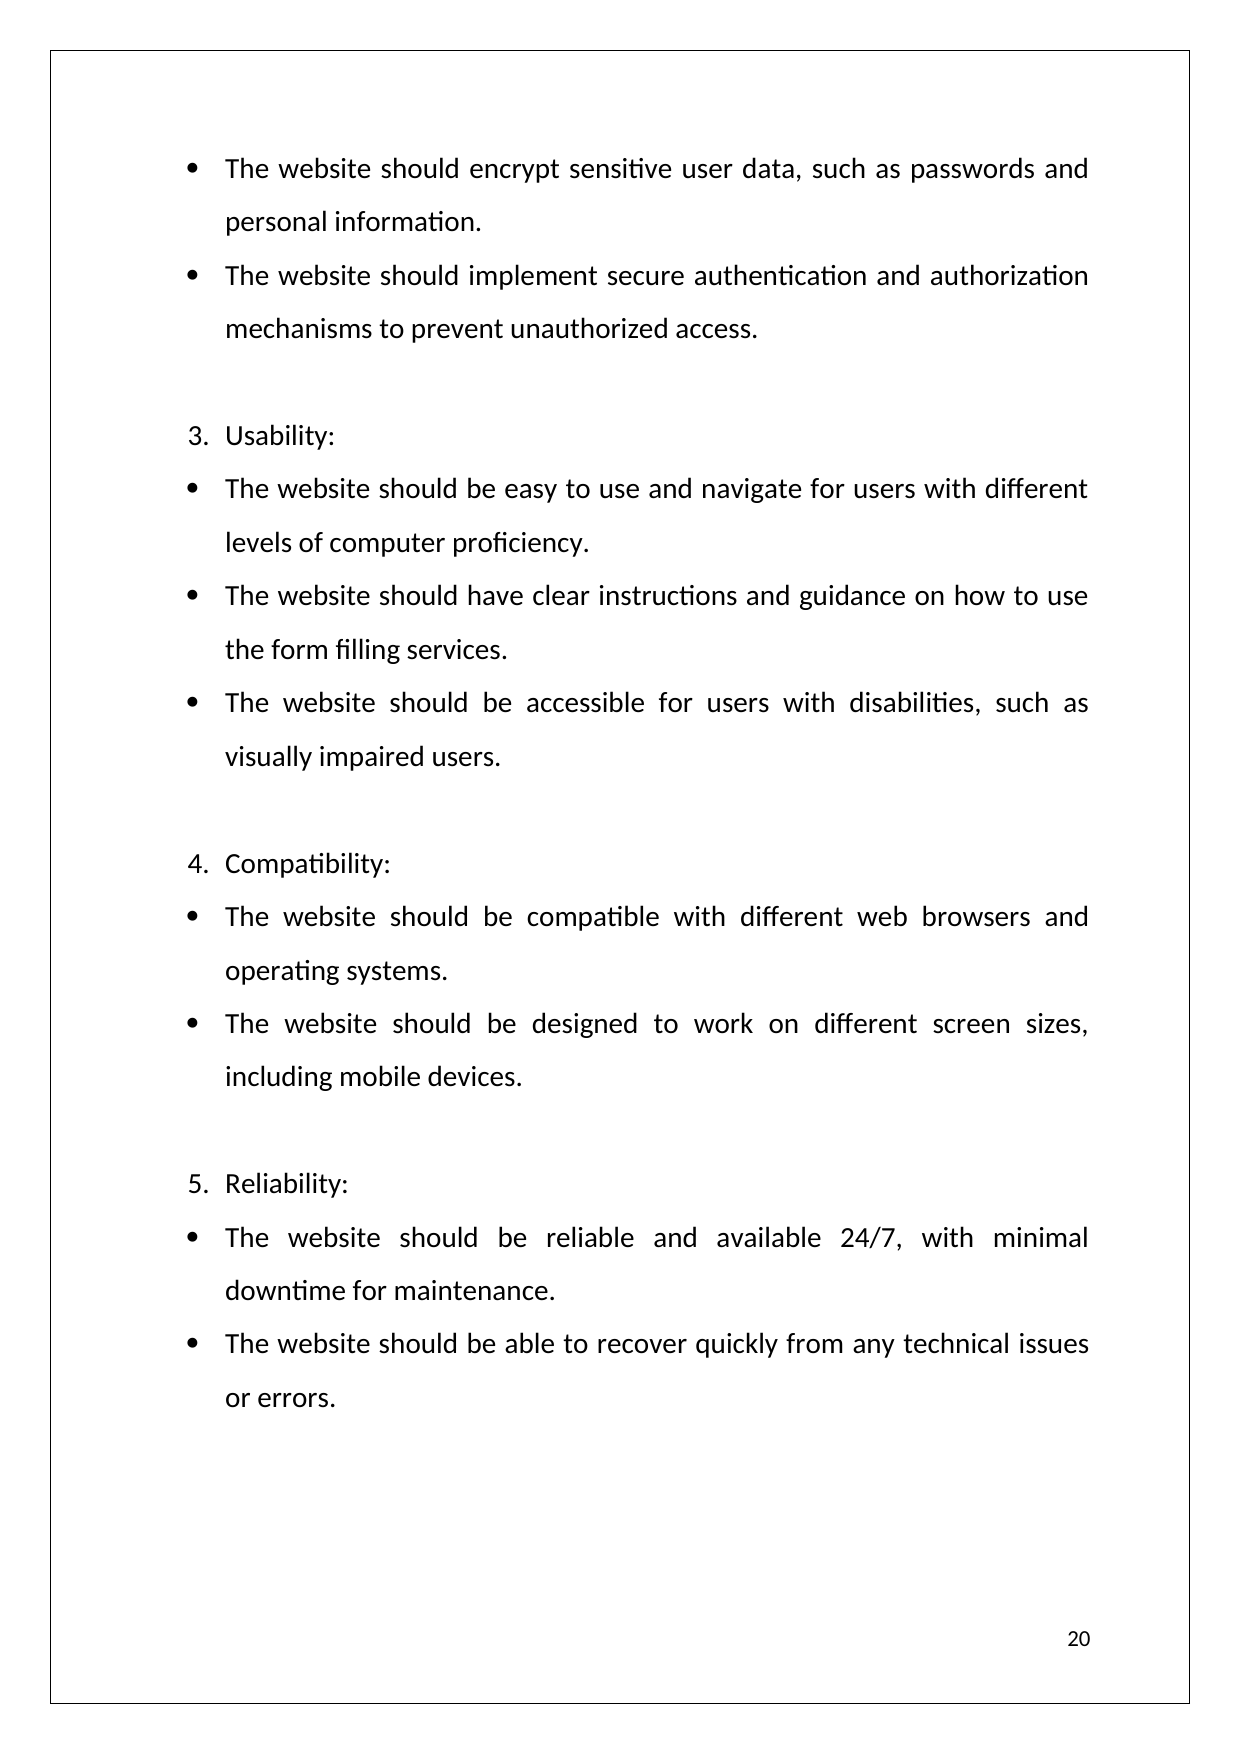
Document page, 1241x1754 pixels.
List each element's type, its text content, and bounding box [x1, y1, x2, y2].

list The website should be easy to use and navigate for users with different levels of computer proficiency. [187, 471, 1090, 560]
list The website should be reliable and available 24/7, with minimal downtime for maintenance. [187, 1219, 1090, 1308]
list Reliability: [187, 1165, 1090, 1201]
list Compatibility: [187, 845, 1090, 880]
list The website should be able to recover quickly from any technical issues or errors. [187, 1326, 1090, 1415]
list The website should have clear instructions and guidance on how to use the form filling services. [187, 577, 1090, 667]
list Usability: [187, 417, 1090, 453]
list The website should be accessible for users with disabilities, such as visually impaired users. [187, 684, 1090, 773]
list The website should encrypt sensitive user data, such as passwords and personal information. [187, 150, 1090, 239]
list The website should implement secure authentication and authorization mechanisms to prevent unauthorized access. [187, 257, 1090, 346]
list The website should be compatible with different web browsers and operating systems. [187, 898, 1090, 987]
list The website should be designed to work on different screen sizes, including mobile devices. [187, 1005, 1090, 1094]
